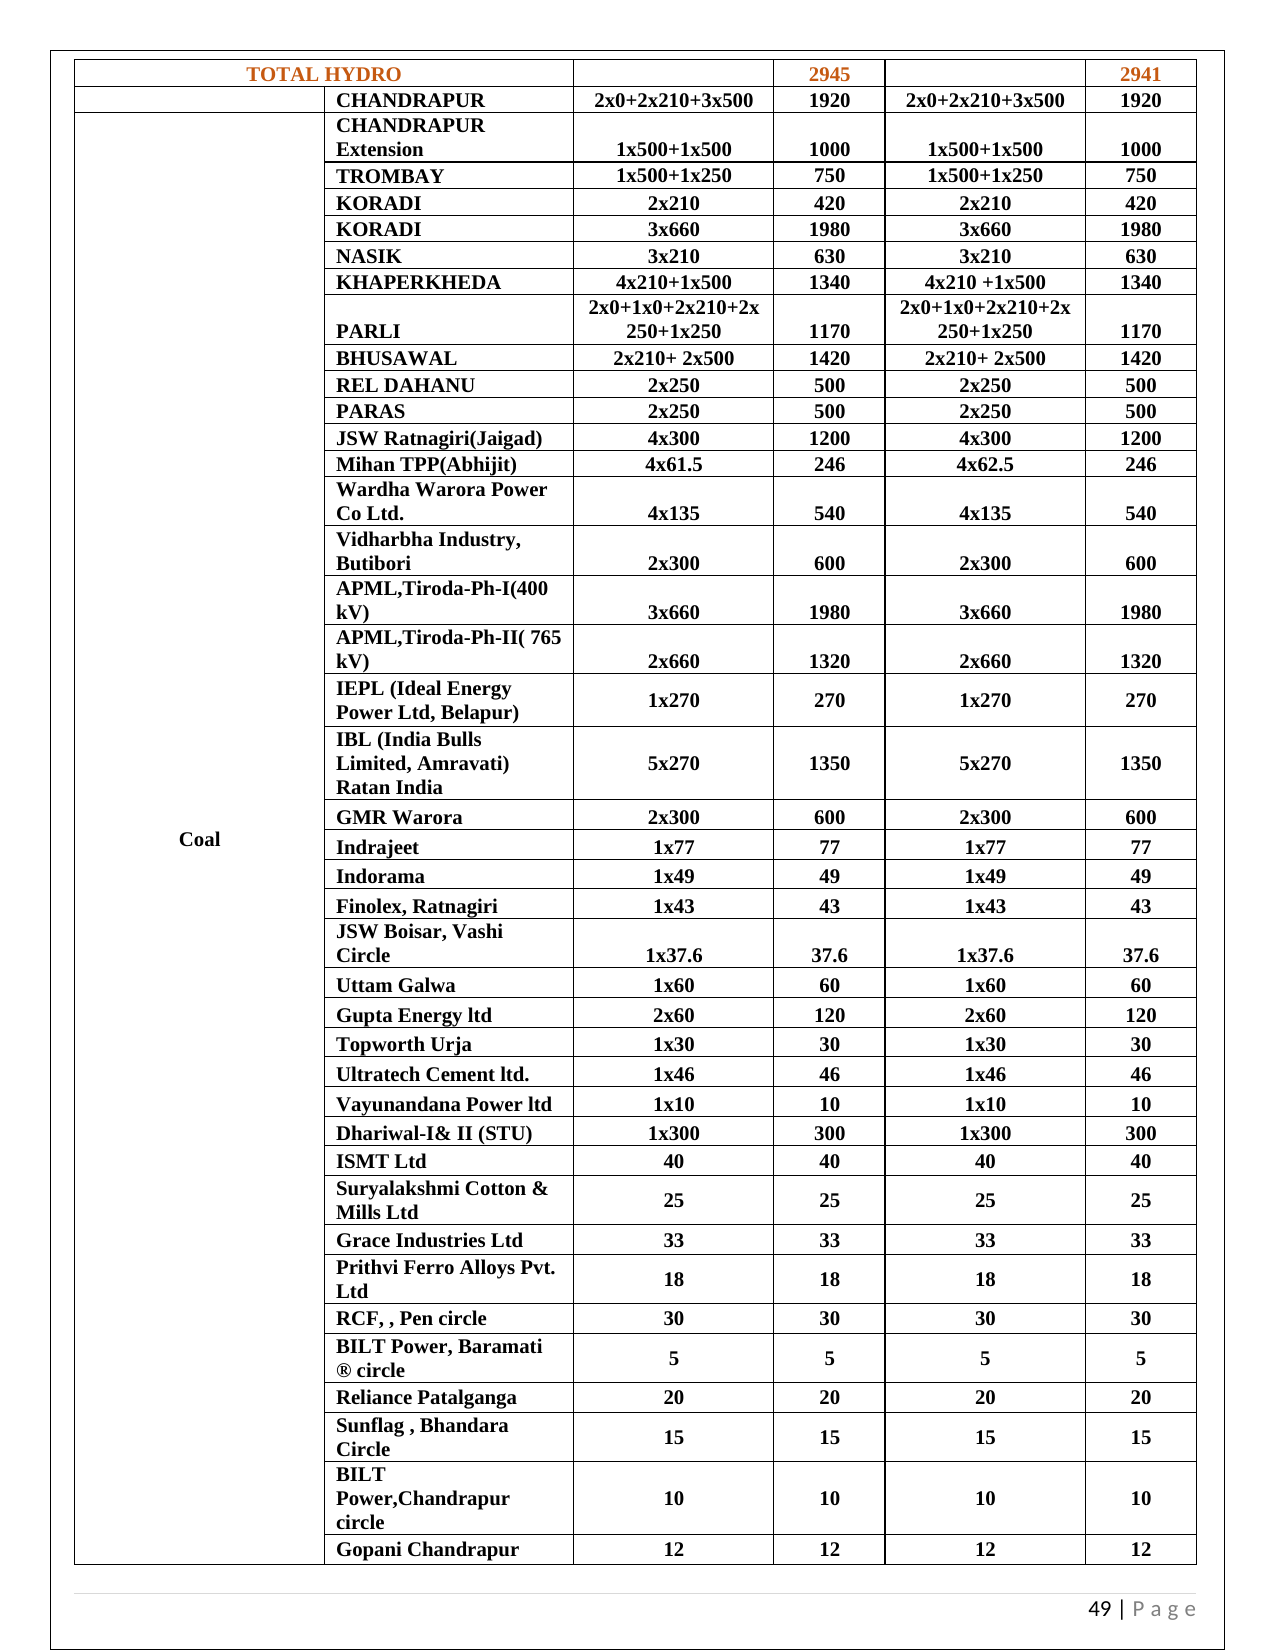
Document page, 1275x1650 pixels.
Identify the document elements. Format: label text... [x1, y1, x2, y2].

table_cell 1x500+1x250 [886, 163, 1085, 188]
table_cell 1x300 [886, 1117, 1085, 1145]
table_cell 1x46 [574, 1057, 773, 1086]
table_cell NASIK [325, 242, 573, 268]
table_cell 33 [574, 1225, 773, 1254]
table_cell 540 [1086, 477, 1196, 525]
table_cell REL DAHANU [325, 371, 573, 397]
table_cell 3x660 [886, 216, 1085, 241]
table_cell 5x270 [574, 727, 773, 799]
table_cell 25 [574, 1176, 773, 1224]
table_cell 2x300 [886, 526, 1085, 574]
table_cell 18 [574, 1255, 773, 1303]
table_cell 40 [886, 1146, 1085, 1175]
table_cell 246 [774, 451, 884, 476]
table_cell 1x37.6 [574, 919, 773, 967]
table_cell 2x210+ 2x500 [574, 345, 773, 370]
table_cell TOTAL HYDRO [75, 60, 573, 86]
table_cell Indrajeet [325, 830, 573, 859]
table_cell 5 [1086, 1334, 1196, 1382]
table_cell 4x300 [574, 424, 773, 450]
table_cell 1200 [774, 424, 884, 450]
table_cell 2x210 [886, 189, 1085, 214]
table_cell 1x270 [574, 674, 773, 726]
table_cell 30 [574, 1304, 773, 1333]
table_cell 37.6 [1086, 919, 1196, 967]
table_cell 600 [1086, 800, 1196, 829]
table_cell 1x43 [574, 889, 773, 918]
table_cell 1x500+1x500 [886, 113, 1085, 161]
table_cell 1x500+1x250 [574, 163, 773, 188]
table_cell [75, 87, 324, 112]
table_cell 630 [1086, 242, 1196, 268]
table_cell RCF, , Pen circle [325, 1304, 573, 1333]
table_cell 1x46 [886, 1057, 1085, 1086]
table_cell 270 [774, 674, 884, 726]
table_cell 300 [774, 1117, 884, 1145]
table_cell 1x60 [574, 968, 773, 997]
table_cell 10 [774, 1087, 884, 1116]
table_cell 246 [1086, 451, 1196, 476]
table_cell 2x0+2x210+3x500 [574, 87, 773, 112]
table_cell 2x250 [574, 371, 773, 397]
table_cell 5 [886, 1334, 1085, 1382]
table_cell 18 [1086, 1255, 1196, 1303]
table_cell 1200 [1086, 424, 1196, 450]
table_cell 30 [886, 1304, 1085, 1333]
table_cell BILT Power, Baramati ® circle [325, 1334, 573, 1382]
table_cell 500 [1086, 398, 1196, 423]
table_cell 1000 [1086, 113, 1196, 161]
table_cell Indorama [325, 860, 573, 888]
table_cell 1350 [774, 727, 884, 799]
table_cell 540 [774, 477, 884, 525]
table_cell KORADI [325, 189, 573, 214]
table_cell 40 [1086, 1146, 1196, 1175]
table_cell 600 [1086, 526, 1196, 574]
table_cell Wardha Warora Power Co Ltd. [325, 477, 573, 525]
table_cell 1x37.6 [886, 919, 1085, 967]
table_cell 40 [774, 1146, 884, 1175]
table_cell 12 [886, 1535, 1085, 1564]
table_cell 33 [774, 1225, 884, 1254]
table_cell 12 [774, 1535, 884, 1564]
table_cell 4x210+1x500 [574, 269, 773, 294]
table_cell 1420 [1086, 345, 1196, 370]
table_cell BHUSAWAL [325, 345, 573, 370]
table_cell 600 [774, 526, 884, 574]
table_cell TROMBAY [325, 163, 573, 188]
table_cell 1000 [774, 113, 884, 161]
table_cell 2x210+ 2x500 [886, 345, 1085, 370]
table_cell 33 [1086, 1225, 1196, 1254]
table_cell 2945 [774, 60, 884, 86]
table_cell Finolex, Ratnagiri [325, 889, 573, 918]
table_cell 49 [774, 860, 884, 888]
table_cell 1x43 [886, 889, 1085, 918]
table_cell 500 [1086, 371, 1196, 397]
table_cell 30 [1086, 1304, 1196, 1333]
table_cell 3x210 [886, 242, 1085, 268]
table_cell Reliance Patalganga [325, 1383, 573, 1412]
table_cell CHANDRAPUR [325, 87, 573, 112]
table_cell 1x10 [886, 1087, 1085, 1116]
table_cell 1x300 [574, 1117, 773, 1145]
table_cell KORADI [325, 216, 573, 241]
table_cell 1320 [774, 625, 884, 673]
table_cell 12 [1086, 1535, 1196, 1564]
table_cell 750 [1086, 163, 1196, 188]
table_cell JSW Ratnagiri(Jaigad) [325, 424, 573, 450]
table_cell 3x660 [886, 576, 1085, 624]
table_cell 2x300 [574, 800, 773, 829]
table_cell 77 [1086, 830, 1196, 859]
table_cell KHAPERKHEDA [325, 269, 573, 294]
table_cell 2x250 [886, 398, 1085, 423]
table_cell 2x250 [574, 398, 773, 423]
table_cell 120 [1086, 998, 1196, 1027]
table_cell 49 [1086, 860, 1196, 888]
table_cell 25 [886, 1176, 1085, 1224]
table_cell 30 [774, 1304, 884, 1333]
table_cell 1980 [1086, 576, 1196, 624]
table_cell 15 [574, 1413, 773, 1461]
table_cell IEPL (Ideal Energy Power Ltd, Belapur) [325, 674, 573, 726]
table_cell 1980 [774, 216, 884, 241]
table_cell 1170 [1086, 295, 1196, 343]
table_cell 1x500+1x500 [574, 113, 773, 161]
table_cell 15 [886, 1413, 1085, 1461]
table_cell 4x135 [574, 477, 773, 525]
table_cell Topworth Urja [325, 1028, 573, 1056]
table_cell 1x270 [886, 674, 1085, 726]
table_cell 500 [774, 371, 884, 397]
table_cell 30 [1086, 1028, 1196, 1056]
table_cell 5 [574, 1334, 773, 1382]
table_cell 46 [774, 1057, 884, 1086]
table_cell 10 [774, 1462, 884, 1534]
table_cell CHANDRAPUR Extension [325, 113, 573, 161]
table_cell 1x60 [886, 968, 1085, 997]
table_cell [574, 60, 773, 86]
table_cell 20 [574, 1383, 773, 1412]
table_cell 5x270 [886, 727, 1085, 799]
table_cell 500 [774, 398, 884, 423]
table_cell JSW Boisar, Vashi Circle [325, 919, 573, 967]
table_cell APML,Tiroda-Ph-II( 765 kV) [325, 625, 573, 673]
table_cell PARLI [325, 295, 573, 343]
table_cell 18 [886, 1255, 1085, 1303]
table_cell 2x660 [886, 625, 1085, 673]
table_cell 1170 [774, 295, 884, 343]
table_cell 10 [574, 1462, 773, 1534]
table_cell Ultratech Cement ltd. [325, 1057, 573, 1086]
table_cell 60 [1086, 968, 1196, 997]
table_cell 20 [1086, 1383, 1196, 1412]
table_cell 2x0+2x210+3x500 [886, 87, 1085, 112]
table_cell 15 [1086, 1413, 1196, 1461]
table_cell 2x250 [886, 371, 1085, 397]
table_cell 1350 [1086, 727, 1196, 799]
table_cell 2x0+1x0+2x210+2x250+1x250 [574, 295, 773, 343]
table_cell 4x62.5 [886, 451, 1085, 476]
table_cell 2x60 [886, 998, 1085, 1027]
table_cell Mihan TPP(Abhijit) [325, 451, 573, 476]
table_cell 600 [774, 800, 884, 829]
table_cell GMR Warora [325, 800, 573, 829]
table_cell 4x61.5 [574, 451, 773, 476]
table_cell Vidharbha Industry, Butibori [325, 526, 573, 574]
table_cell 46 [1086, 1057, 1196, 1086]
table_cell 1340 [1086, 269, 1196, 294]
table_cell 1980 [774, 576, 884, 624]
table_cell Gupta Energy ltd [325, 998, 573, 1027]
table_cell 2x660 [574, 625, 773, 673]
table_cell 300 [1086, 1117, 1196, 1145]
table_cell 2941 [1086, 60, 1196, 86]
table_cell 2x300 [574, 526, 773, 574]
table_cell 4x300 [886, 424, 1085, 450]
table_cell Prithvi Ferro Alloys Pvt. Ltd [325, 1255, 573, 1303]
table_cell 30 [774, 1028, 884, 1056]
table_cell 120 [774, 998, 884, 1027]
table_cell 18 [774, 1255, 884, 1303]
table_cell [886, 60, 1085, 86]
table_cell Dhariwal-I& II (STU) [325, 1117, 573, 1145]
table_cell 1420 [774, 345, 884, 370]
table_cell 1x30 [886, 1028, 1085, 1056]
table_cell 1x49 [886, 860, 1085, 888]
table_cell 10 [886, 1462, 1085, 1534]
table_cell 1920 [1086, 87, 1196, 112]
table_cell APML,Tiroda-Ph-I(400 kV) [325, 576, 573, 624]
table_cell 77 [774, 830, 884, 859]
table_cell 25 [1086, 1176, 1196, 1224]
table_cell 20 [886, 1383, 1085, 1412]
table_cell 3x210 [574, 242, 773, 268]
table_cell 2x60 [574, 998, 773, 1027]
table_cell 2x300 [886, 800, 1085, 829]
table_cell 2x210 [574, 189, 773, 214]
table_cell 20 [774, 1383, 884, 1412]
table_cell 1920 [774, 87, 884, 112]
table_cell Uttam Galwa [325, 968, 573, 997]
table_cell 43 [774, 889, 884, 918]
table_cell 40 [574, 1146, 773, 1175]
table_cell 10 [1086, 1087, 1196, 1116]
table_cell 3x660 [574, 576, 773, 624]
table_cell 1x10 [574, 1087, 773, 1116]
table_cell PARAS [325, 398, 573, 423]
table_cell Coal [75, 113, 324, 1564]
table_cell ISMT Ltd [325, 1146, 573, 1175]
table_cell 1x77 [886, 830, 1085, 859]
table_cell Sunflag , Bhandara Circle [325, 1413, 573, 1461]
table_cell 33 [886, 1225, 1085, 1254]
table_cell 10 [1086, 1462, 1196, 1534]
table_cell 1320 [1086, 625, 1196, 673]
table_cell 420 [774, 189, 884, 214]
table_cell 12 [574, 1535, 773, 1564]
table_cell 43 [1086, 889, 1196, 918]
table_cell 1340 [774, 269, 884, 294]
table_cell 1x77 [574, 830, 773, 859]
table_cell BILT Power,Chandrapur circle [325, 1462, 573, 1534]
table_cell 750 [774, 163, 884, 188]
table_cell 25 [774, 1176, 884, 1224]
table_cell 5 [774, 1334, 884, 1382]
table_cell 60 [774, 968, 884, 997]
table_cell 1x49 [574, 860, 773, 888]
table_cell 2x0+1x0+2x210+2x250+1x250 [886, 295, 1085, 343]
table_cell 3x660 [574, 216, 773, 241]
table_cell Vayunandana Power ltd [325, 1087, 573, 1116]
table_cell 37.6 [774, 919, 884, 967]
table_cell 1x30 [574, 1028, 773, 1056]
table_cell Suryalakshmi Cotton & Mills Ltd [325, 1176, 573, 1224]
table_cell 4x135 [886, 477, 1085, 525]
table_cell 420 [1086, 189, 1196, 214]
table_cell Grace Industries Ltd [325, 1225, 573, 1254]
table_cell 15 [774, 1413, 884, 1461]
table_cell 1980 [1086, 216, 1196, 241]
table_cell 270 [1086, 674, 1196, 726]
table_cell IBL (India Bulls Limited, Amravati) Ratan India [325, 727, 573, 799]
table_cell 630 [774, 242, 884, 268]
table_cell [325, 1535, 573, 1564]
table_cell 4x210 +1x500 [886, 269, 1085, 294]
